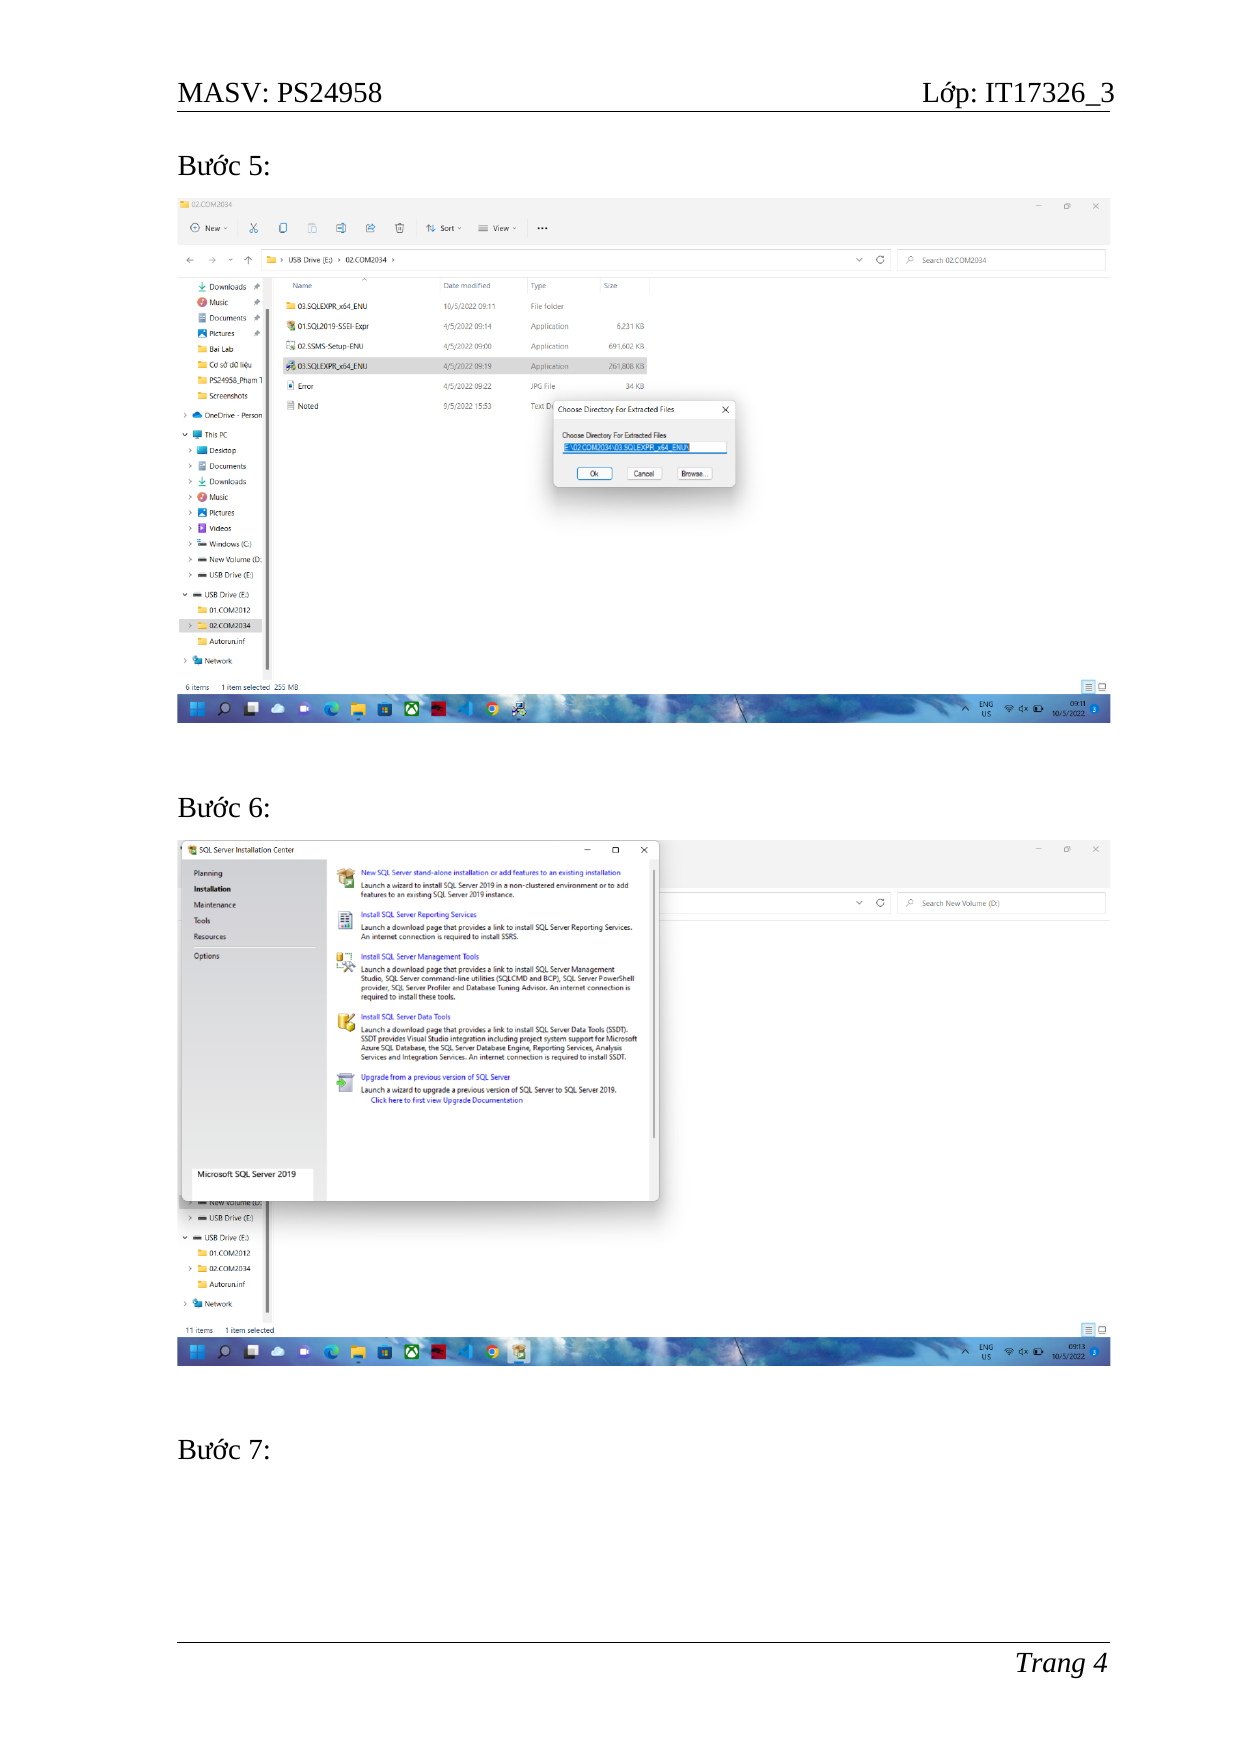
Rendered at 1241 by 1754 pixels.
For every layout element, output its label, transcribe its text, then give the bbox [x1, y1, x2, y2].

text Bước 5: [177, 148, 1110, 181]
text Bước 7: [177, 1432, 1110, 1466]
text Bước 6: [177, 790, 1110, 823]
picture [177, 840, 1111, 1366]
picture [177, 198, 1111, 723]
